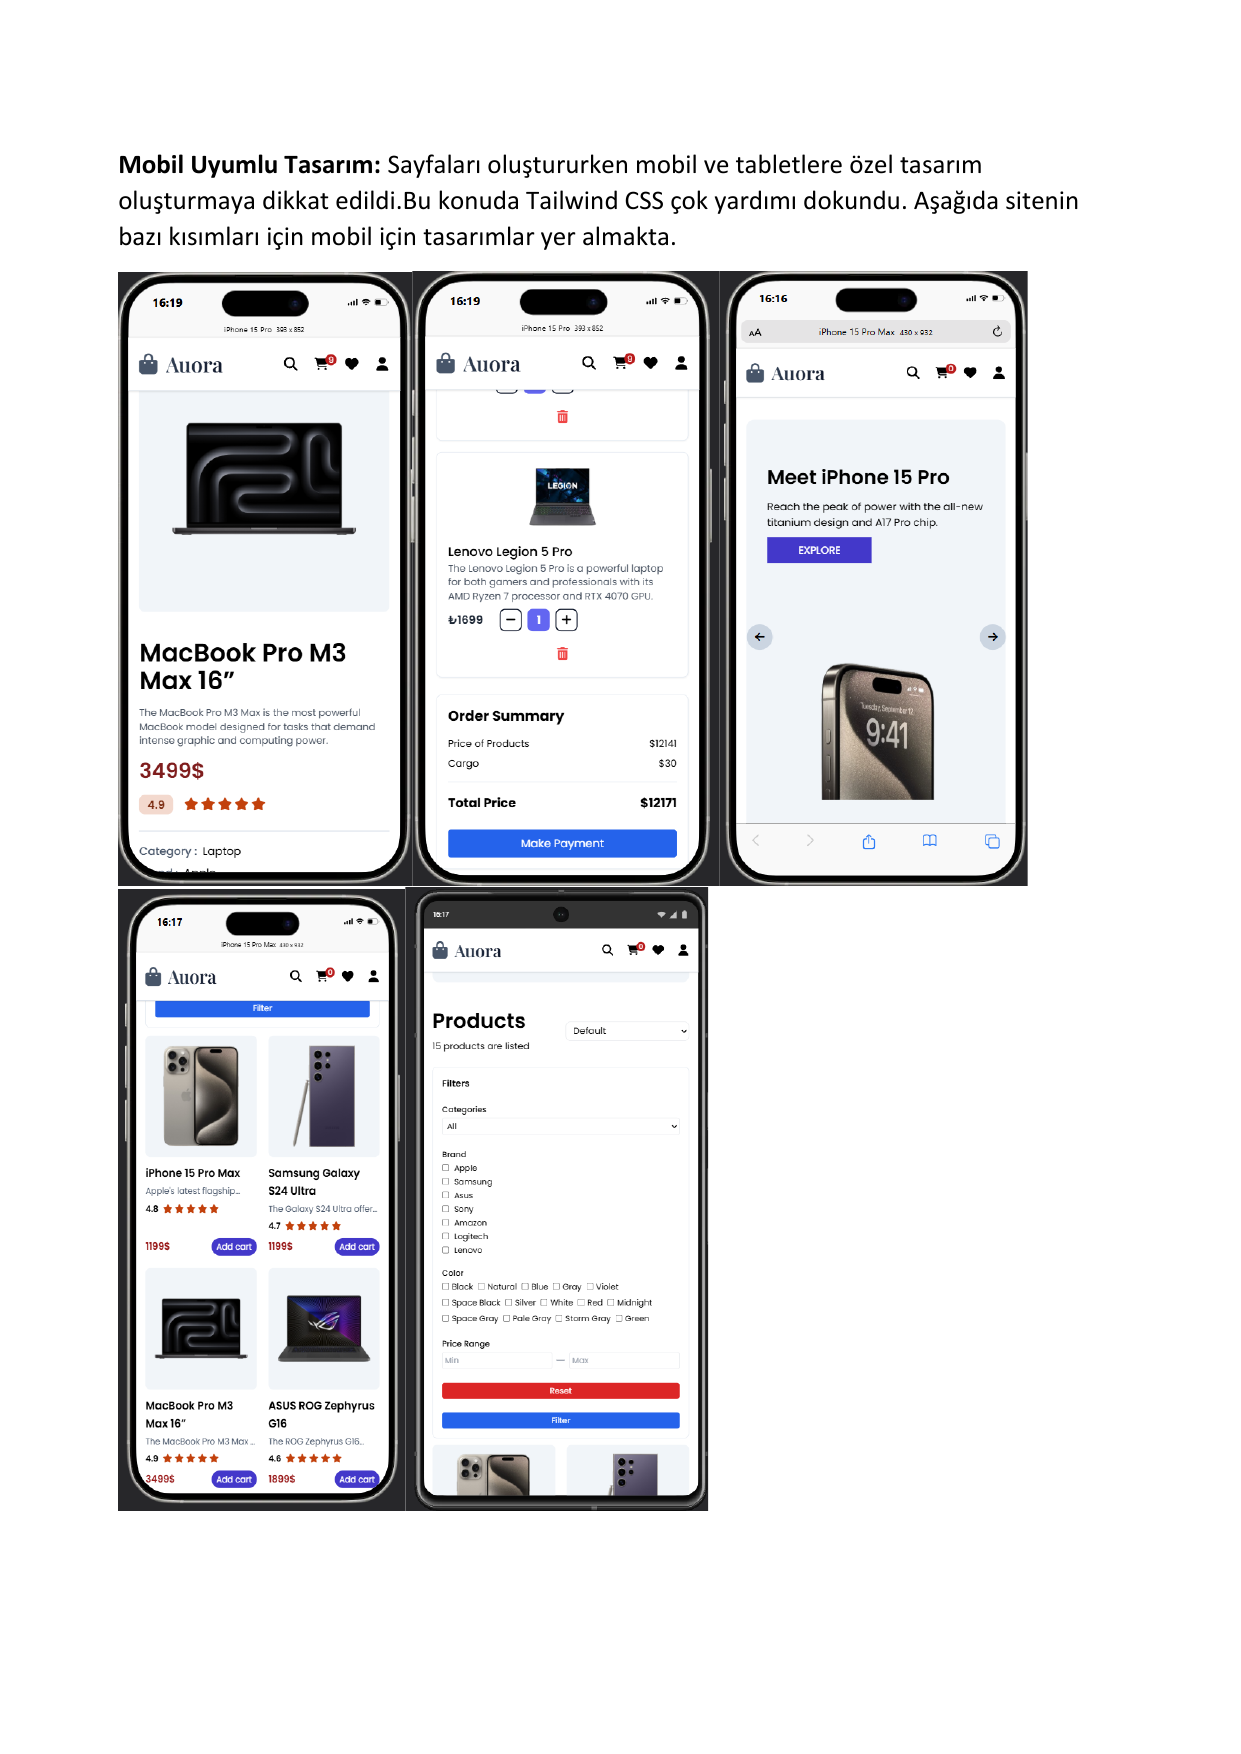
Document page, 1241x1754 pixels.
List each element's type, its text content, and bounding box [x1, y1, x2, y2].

picture [118, 271, 1028, 886]
picture [118, 887, 709, 1511]
text Mobil Uyumlu Tasarım: Sayfaları oluştururken mobil ve tabletlere özel tasarım oluşturmaya dikkat edildi.Bu konuda Tailwind CSS çok yardımı dokundu. Aşağıda sitenin bazı kısımları için mobil için tasarımlar yer almakta. [118, 148, 1122, 252]
